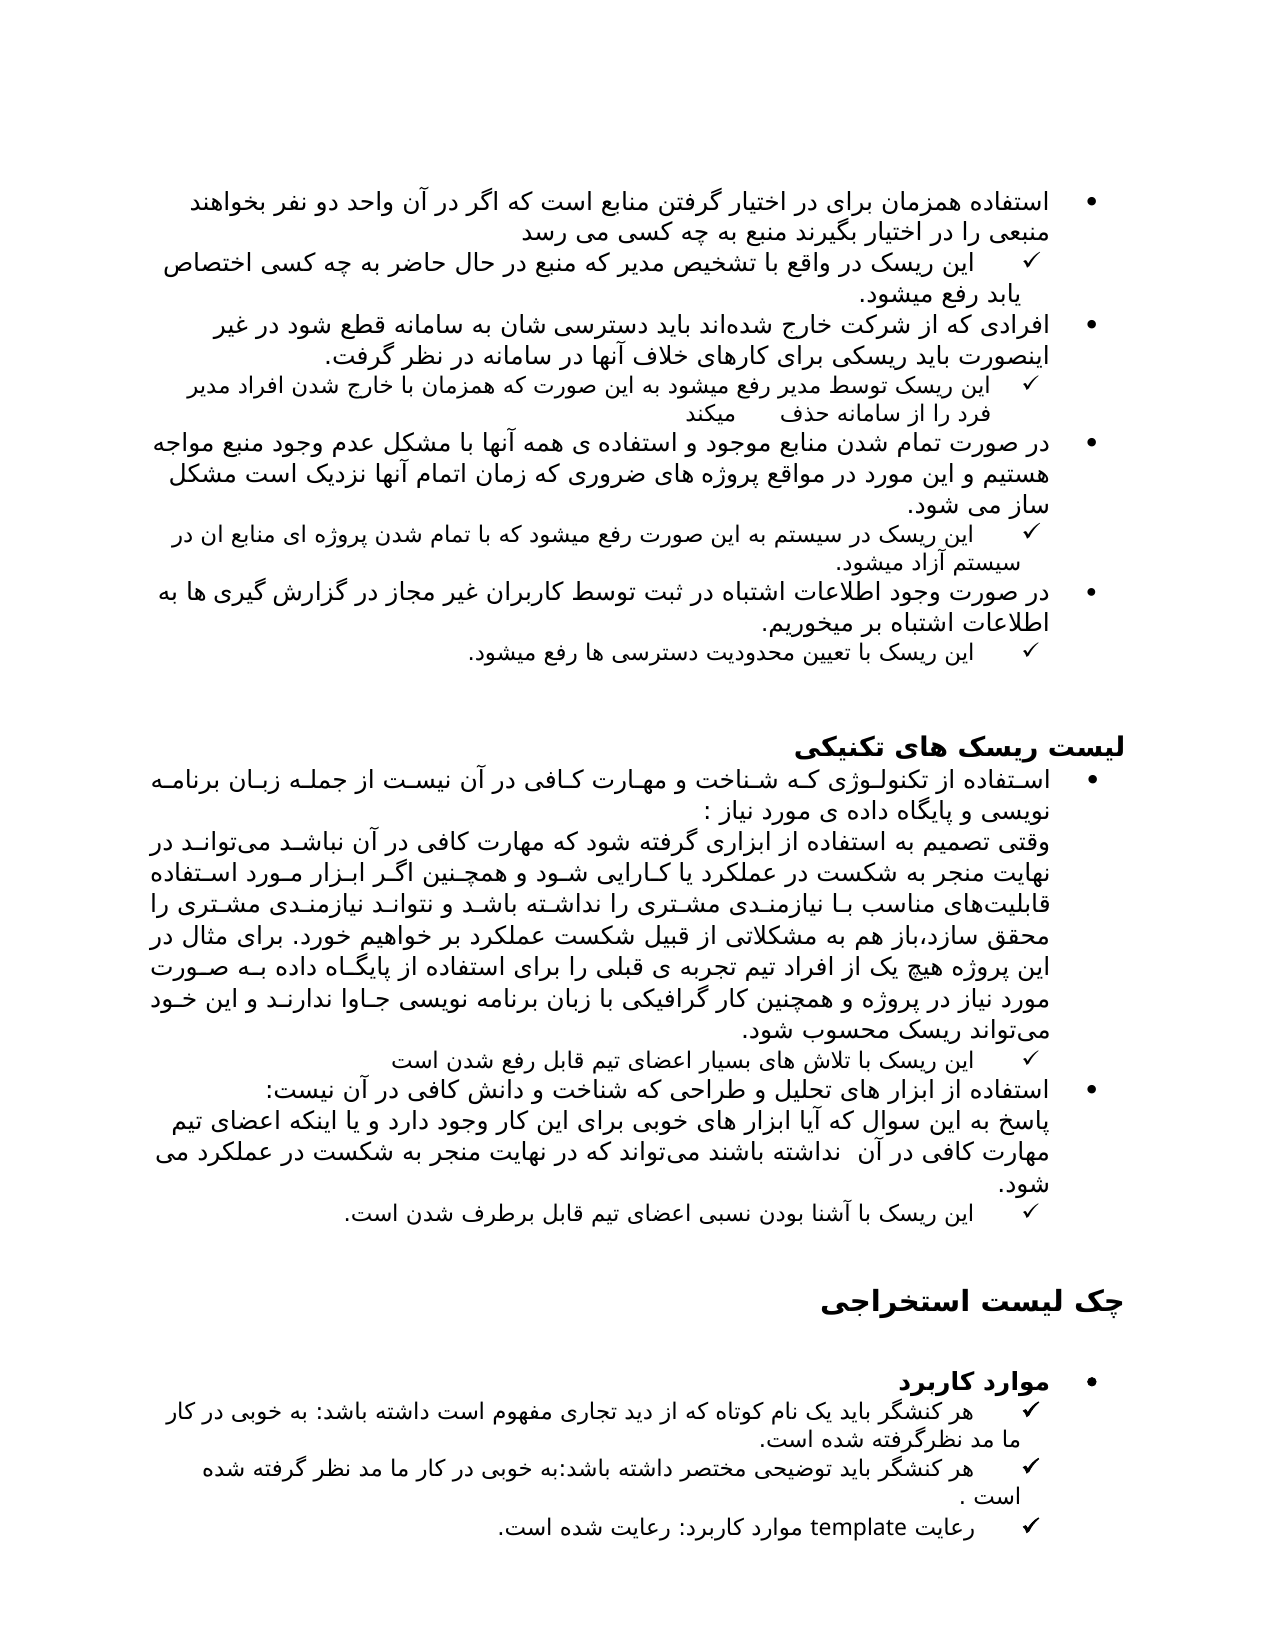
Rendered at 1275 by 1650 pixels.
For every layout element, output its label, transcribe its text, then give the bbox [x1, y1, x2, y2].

list این ریسک با آشنا بودن نسبی اعضای تیم قابل برطرف شدن است. [150, 1200, 1021, 1227]
list این ریسک در سیستم به این صورت رفع میشود که با تمام شدن پروژه ای منابع ان در سیستم آزاد میشود. [150, 521, 1021, 576]
list این ریسک با تعیین محدودیت دسترسی ها رفع میشود. [150, 639, 1021, 666]
list استفاده همزمان برای در اختیار گرفتن منابع است که اگر در آن واحد دو نفر بخواهند منبعی را در اختیار بگیرند منبع به چه کسی می رسد [150, 187, 1087, 247]
list استفاده از تکنولوژی که شناخت و مهارت کافی در آن نیست از جمله زبان برنامه نویسی و پایگاه داده ی مورد نیاز : [150, 765, 1088, 825]
list هر کنشگر باید توضیحی مختصر داشته باشد:به خوبی در کار ما مد نظر گرفته شده است . [150, 1455, 1021, 1509]
subtitle لیست ریسک های تکنیکی [150, 731, 1125, 763]
list موارد کاربرد [150, 1367, 1087, 1397]
list این ریسک توسط مدیر رفع میشود به این صورت که همزمان با خارج شدن افراد مدیر فرد را از سامانه حذف میکند [150, 372, 1021, 427]
list رعایت template موارد کاربرد: رعایت شده است. [150, 1511, 1021, 1542]
list وقتی تصمیم به استفاده از ابزاری گرفته شود که مهارت کافی در آن نباشد می‌تواند در نهایت منجر به شکست در عملکرد یا کارایی شود و همچنین اگر ابزار مورد استفاده قابلیت‌های مناسب با نیازمندی مشتری را نداشته باشد و نتواند نیازمندی مشتری را محقق سازد،باز هم به مشکلاتی از قبیل شکست عملکرد بر خواهیم خورد. برای مثال در این پروژه هیچ یک از افراد تیم تجربه ی قبلی را برای استفاده از پایگاه داده به صورت مورد نیاز در پروژه و همچنین کار گرافیکی با زبان برنامه نویسی جاوا ندارند و این خود می‌تواند ریسک محسوب شود. [150, 827, 1051, 1045]
list در صورت وجود اطلاعات اشتباه در ثبت توسط کاربران غیر مجاز در گزارش گیری ها به اطلاعات اشتباه بر میخوریم. [150, 577, 1087, 638]
list هر کنشگر باید یک نام کوتاه که از دید تجاری مفهوم است داشته باشد: به خوبی در کار ما مد نظرگرفته شده است. [150, 1398, 1021, 1453]
list افرادی که از شرکت خارج شده‌اند باید دسترسی شان به سامانه قطع شود در غیر اینصورت باید ریسکی برای کارهای خلاف آنها در سامانه در نظر گرفت. [150, 310, 1087, 370]
list استفاده از ابزار های تحلیل و طراحی که شناخت و دانش کافی در آن نیست: [150, 1075, 1087, 1104]
subtitle چک لیست استخراجی [150, 1284, 1125, 1318]
list این ریسک در واقع با تشخیص مدیر که منبع در حال حاضر به چه کسی اختصاص یابد رفع میشود. [150, 248, 1021, 308]
list این ریسک با تلاش های بسیار اعضای تیم قابل رفع شدن است [150, 1047, 1021, 1074]
list پاسخ به این سوال که آیا ابزار های خوبی برای این کار وجود دارد و یا اینکه اعضای تیم مهارت کافی در آن نداشته باشند می‌تواند که در نهایت منجر به شکست در عملکرد می شود. [150, 1106, 1050, 1198]
list در صورت تمام شدن منابع موجود و استفاده ی همه آنها با مشکل عدم وجود منبع مواجه هستیم و این مورد در مواقع پروژه های ضروری که زمان اتمام آنها نزدیک است مشکل ساز می شود. [150, 428, 1087, 519]
